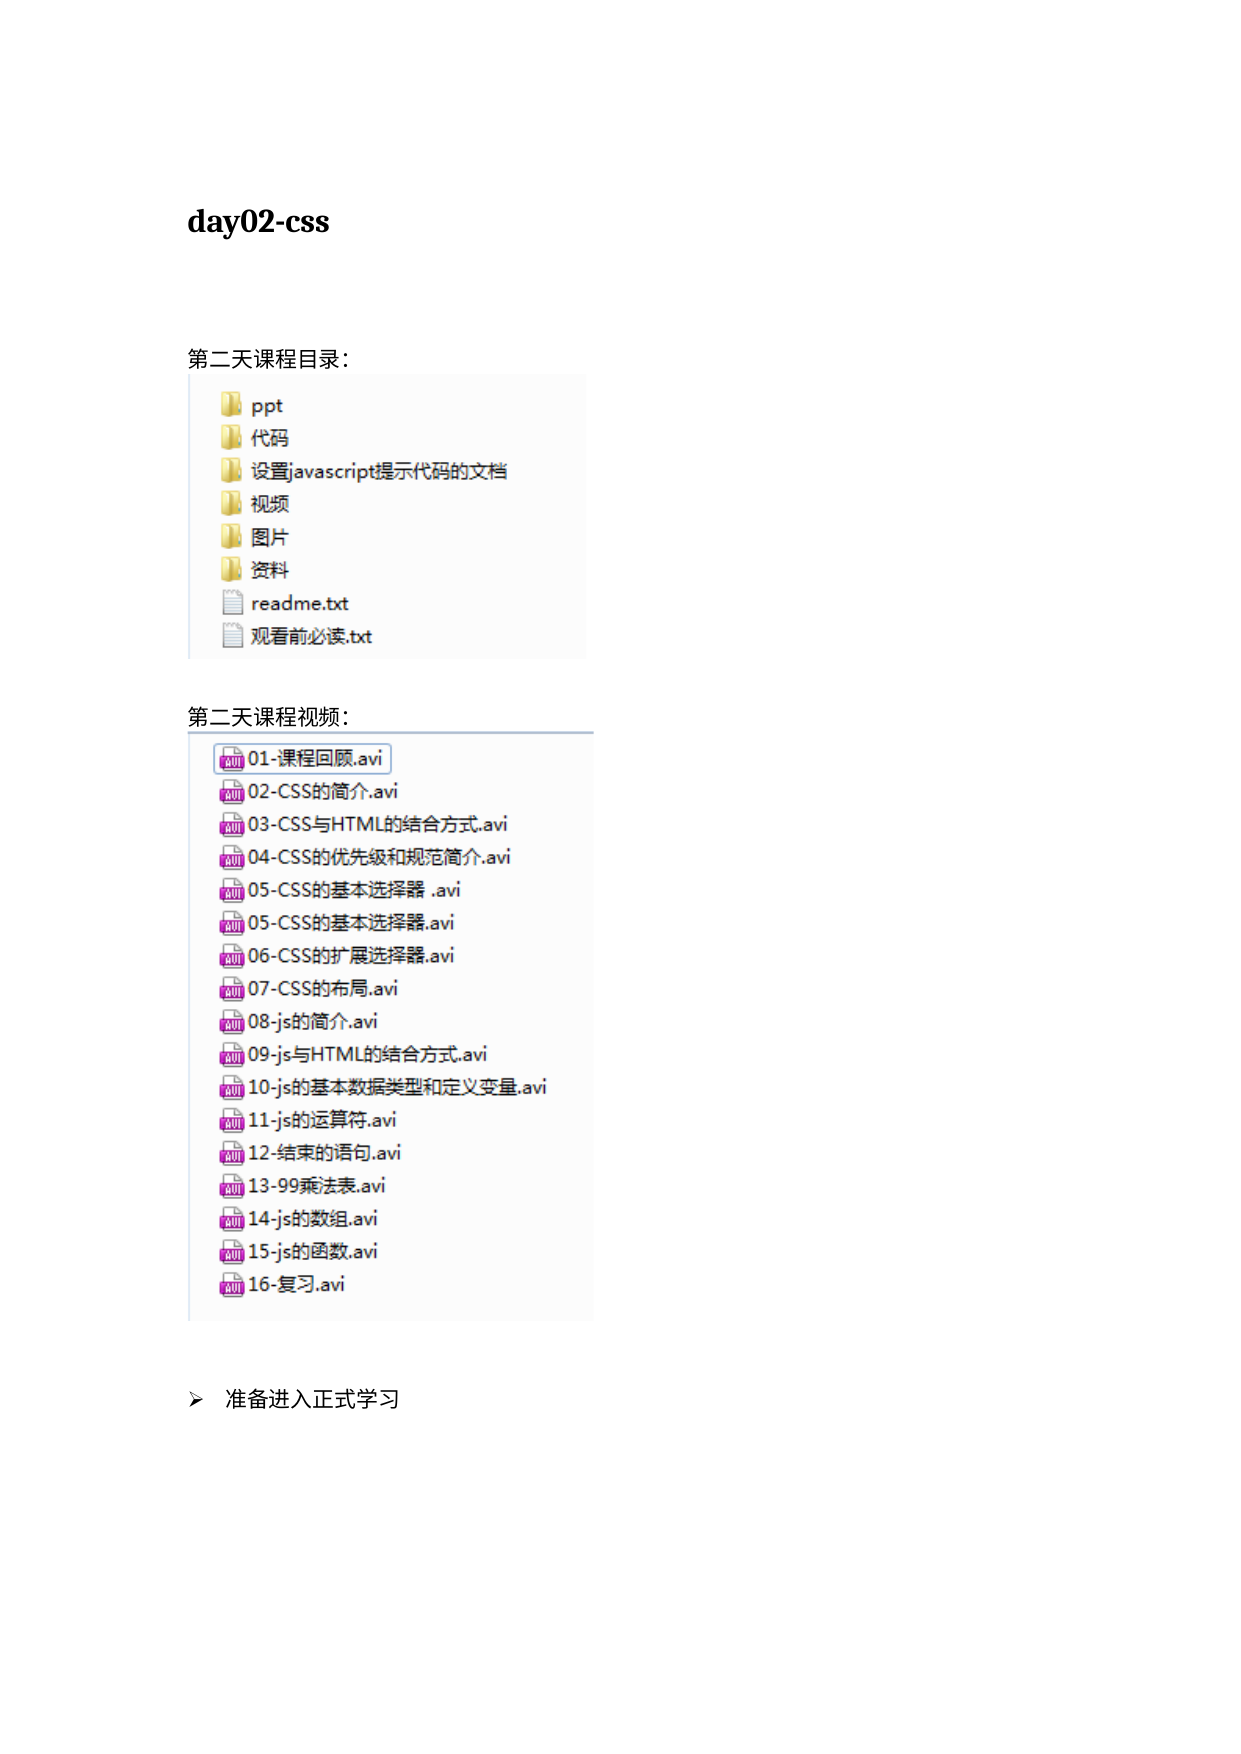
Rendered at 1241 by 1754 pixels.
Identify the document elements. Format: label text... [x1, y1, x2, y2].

text 第二天课程目录： [187, 342, 1053, 374]
list 准备进入正式学习 [187, 1382, 1053, 1414]
picture [187, 374, 587, 659]
picture [187, 731, 594, 1321]
text 第二天课程视频： [187, 699, 1053, 732]
subtitle day02-css [187, 189, 1053, 254]
